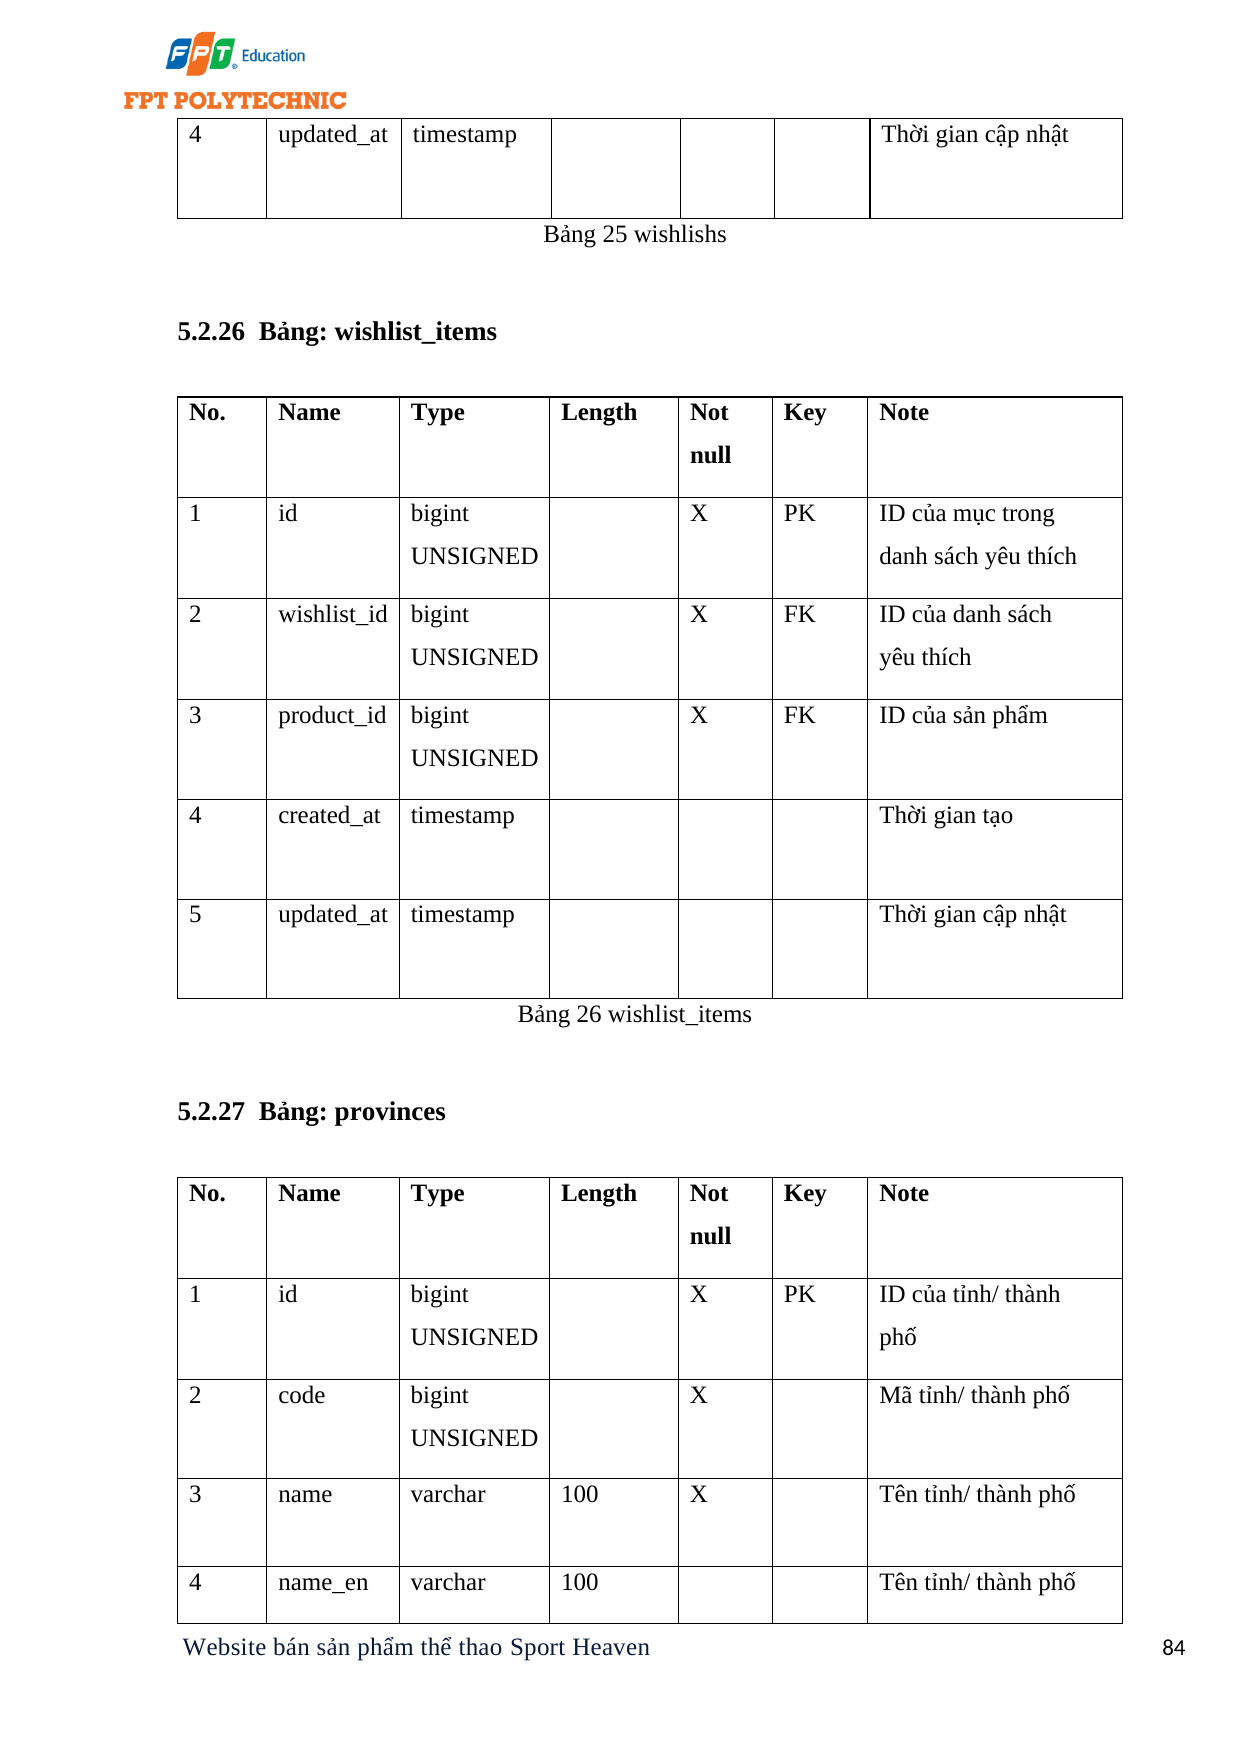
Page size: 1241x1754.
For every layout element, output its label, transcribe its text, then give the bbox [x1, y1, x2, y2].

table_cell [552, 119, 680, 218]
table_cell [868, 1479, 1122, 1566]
text Bảng 25 wishlishs [177, 219, 1092, 248]
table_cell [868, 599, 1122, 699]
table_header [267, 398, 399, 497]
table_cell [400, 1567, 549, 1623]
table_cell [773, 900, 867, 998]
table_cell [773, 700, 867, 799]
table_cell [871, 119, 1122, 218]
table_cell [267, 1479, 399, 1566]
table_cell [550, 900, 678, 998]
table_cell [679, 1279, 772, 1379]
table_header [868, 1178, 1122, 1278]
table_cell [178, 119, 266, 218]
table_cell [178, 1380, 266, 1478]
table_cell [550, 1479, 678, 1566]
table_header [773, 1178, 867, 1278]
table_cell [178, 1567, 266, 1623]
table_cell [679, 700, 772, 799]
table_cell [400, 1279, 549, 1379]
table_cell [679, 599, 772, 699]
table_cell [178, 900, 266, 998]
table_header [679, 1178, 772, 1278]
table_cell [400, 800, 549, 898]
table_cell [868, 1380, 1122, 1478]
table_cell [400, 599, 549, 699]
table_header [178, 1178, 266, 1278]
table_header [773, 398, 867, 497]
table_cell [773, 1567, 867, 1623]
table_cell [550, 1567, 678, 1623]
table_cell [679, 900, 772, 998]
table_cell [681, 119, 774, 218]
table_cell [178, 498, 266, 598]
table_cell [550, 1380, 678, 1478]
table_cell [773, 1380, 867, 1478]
text Bảng 26 wishlist_items [177, 999, 1092, 1028]
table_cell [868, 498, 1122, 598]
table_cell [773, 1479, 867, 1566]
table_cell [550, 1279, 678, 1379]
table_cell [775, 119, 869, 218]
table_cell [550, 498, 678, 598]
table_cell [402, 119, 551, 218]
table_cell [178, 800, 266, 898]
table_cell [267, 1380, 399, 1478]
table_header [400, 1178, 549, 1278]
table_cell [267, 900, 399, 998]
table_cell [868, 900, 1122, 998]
subtitle Bảng: wishlist_items [177, 315, 1092, 346]
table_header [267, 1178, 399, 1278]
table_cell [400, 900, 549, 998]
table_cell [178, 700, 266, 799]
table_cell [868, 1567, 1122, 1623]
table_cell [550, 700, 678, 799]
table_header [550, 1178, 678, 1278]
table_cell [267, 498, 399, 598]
subtitle Bảng: provinces [177, 1096, 1092, 1127]
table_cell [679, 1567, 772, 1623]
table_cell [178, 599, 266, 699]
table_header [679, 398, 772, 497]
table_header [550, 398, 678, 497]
picture [116, 24, 354, 116]
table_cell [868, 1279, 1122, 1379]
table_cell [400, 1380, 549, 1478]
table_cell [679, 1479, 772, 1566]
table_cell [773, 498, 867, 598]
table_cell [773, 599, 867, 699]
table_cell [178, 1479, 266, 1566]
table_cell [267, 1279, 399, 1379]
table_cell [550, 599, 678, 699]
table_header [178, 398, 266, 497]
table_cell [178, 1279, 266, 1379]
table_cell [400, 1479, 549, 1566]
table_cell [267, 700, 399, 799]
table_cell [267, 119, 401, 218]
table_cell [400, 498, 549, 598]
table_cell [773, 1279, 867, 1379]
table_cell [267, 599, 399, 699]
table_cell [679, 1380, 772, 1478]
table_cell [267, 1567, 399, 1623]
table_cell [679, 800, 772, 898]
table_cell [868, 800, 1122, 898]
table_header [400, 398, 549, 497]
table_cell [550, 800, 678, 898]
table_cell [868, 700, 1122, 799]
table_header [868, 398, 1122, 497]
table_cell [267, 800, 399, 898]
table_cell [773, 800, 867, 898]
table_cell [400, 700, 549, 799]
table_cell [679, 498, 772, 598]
